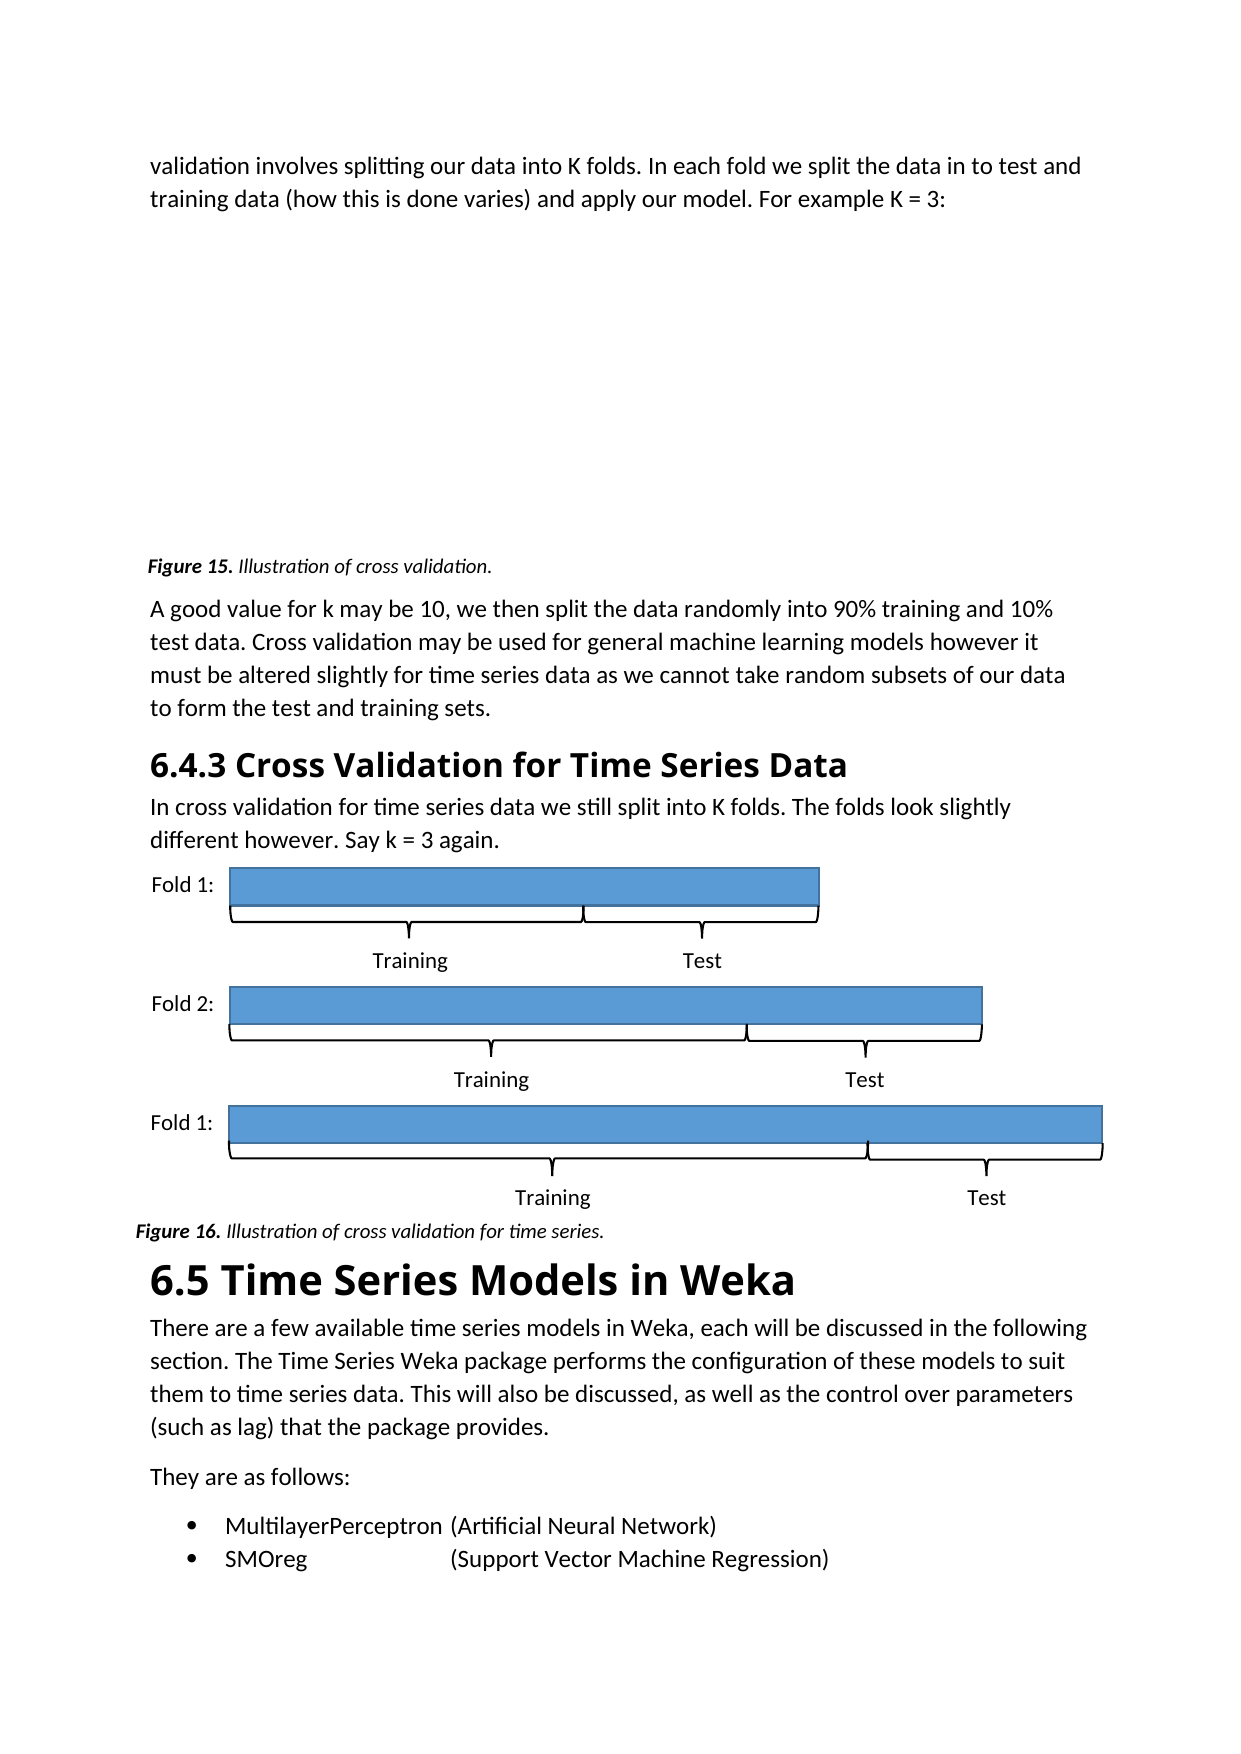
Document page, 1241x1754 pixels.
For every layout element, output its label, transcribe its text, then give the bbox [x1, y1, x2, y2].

subtitle Time Series Models in Weka [150, 1251, 1090, 1308]
text In cross validation for time series data we still split into K folds. The folds look slightly different however. Say k = 3 again. [150, 791, 1090, 854]
list SMOreg (Support Vector Machine Regression) [187, 1543, 1090, 1574]
text There are a few available time series models in Weka, each will be discussed in the following section. The Time Series Weka package performs the configuration of these models to suit them to time series data. This will also be discussed, as well as the control over parameters (such as lag) that the package provides. [150, 1312, 1090, 1442]
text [150, 150, 1090, 213]
text They are as follows: [150, 1461, 1090, 1491]
subtitle Cross Validation for Time Series Data [150, 742, 1090, 787]
list MultilayerPerceptron (Artificial Neural Network) [187, 1510, 1090, 1541]
text A good value for k may be 10, we then split the data randomly into 90% training and 10% test data. Cross validation may be used for general machine learning models however it must be altered slightly for time series data as we cannot take random subsets of our data to form the test and training sets. [150, 593, 1090, 723]
